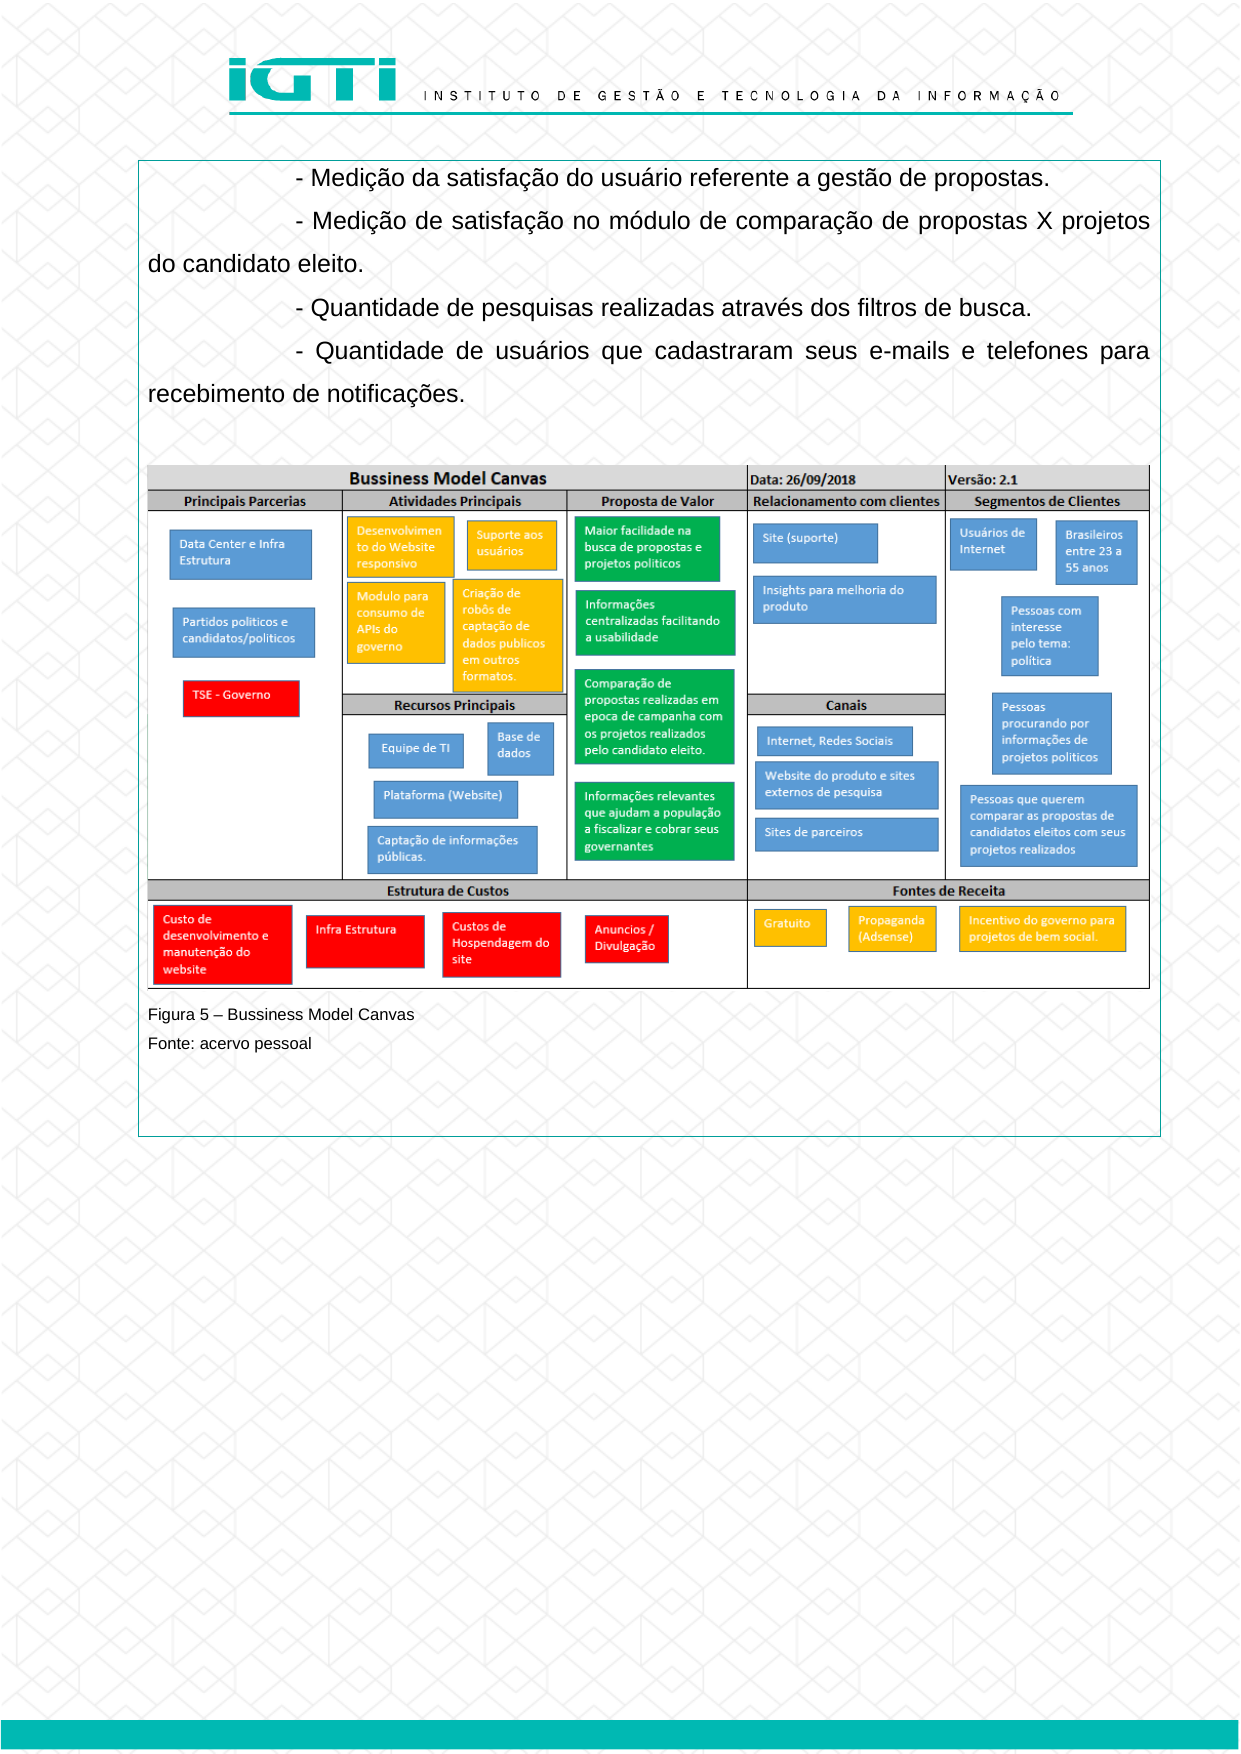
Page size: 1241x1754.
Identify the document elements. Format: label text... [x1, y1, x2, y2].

text Figura 5 – Bussiness Model Canvas [139, 1002, 1160, 1024]
text - Quantidade de pesquisas realizadas através dos filtros de busca. [139, 289, 1160, 321]
text Fonte: acervo pessoal [139, 1031, 1160, 1053]
text - Medição da satisfação do usuário referente a gestão de propostas. [139, 161, 1160, 192]
text - Medição de satisfação no módulo de comparação de propostas X projetos do candidato eleito. [139, 203, 1160, 278]
text - Quantidade de usuários que cadastraram seus e-mails e telefones para recebimento de notificações. [139, 333, 1160, 408]
picture [1, 3, 1241, 1754]
